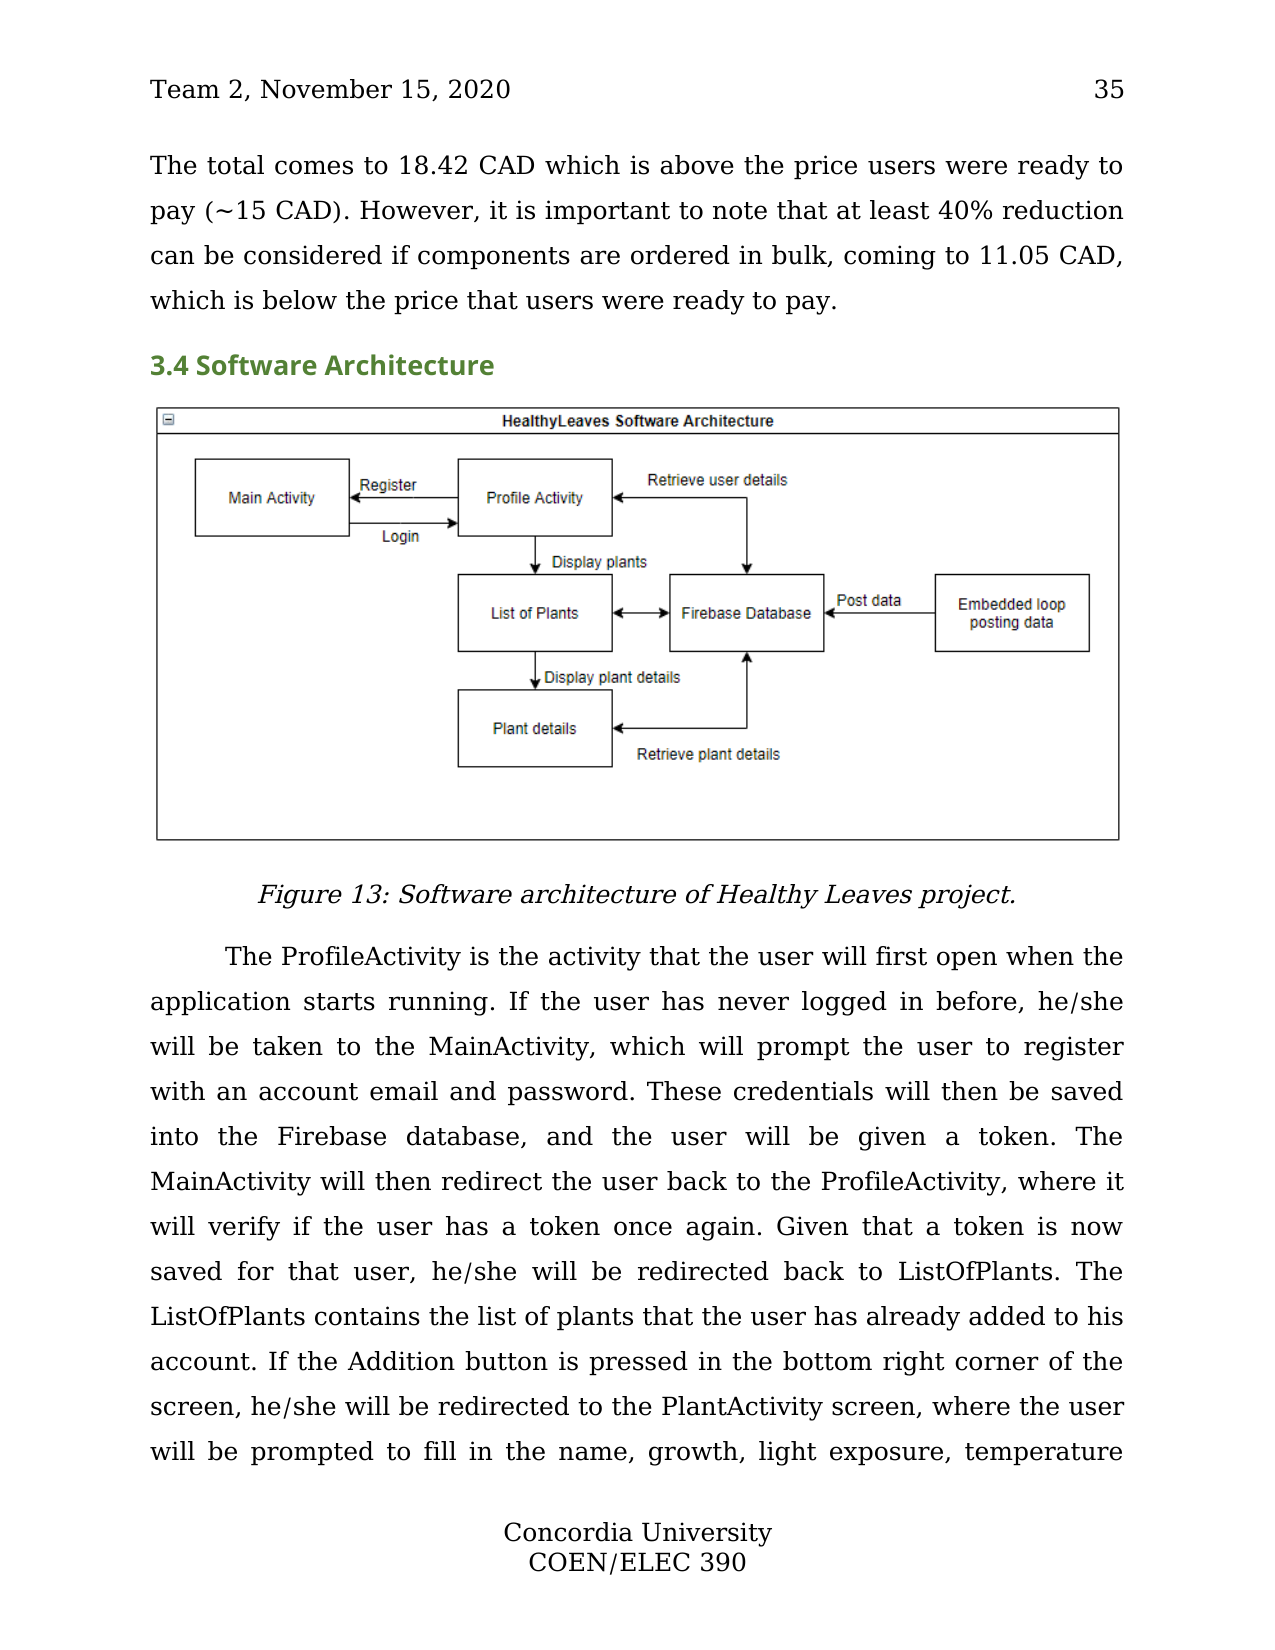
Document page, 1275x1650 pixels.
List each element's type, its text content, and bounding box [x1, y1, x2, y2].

picture [150, 402, 1125, 847]
text Figure 13: Software architecture of Healthy Leaves project. [150, 879, 1125, 909]
subtitle 3.4 Software Architecture [150, 347, 1125, 383]
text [150, 940, 1125, 1465]
text The total comes to 18.42 CAD which is above the price users were ready to pay (~15 CAD). However, it is important to note that at least 40% reduction can be considered if components are ordered in bulk, coming to 11.05 CAD, which is below the price that users were ready to pay. [150, 150, 1125, 315]
